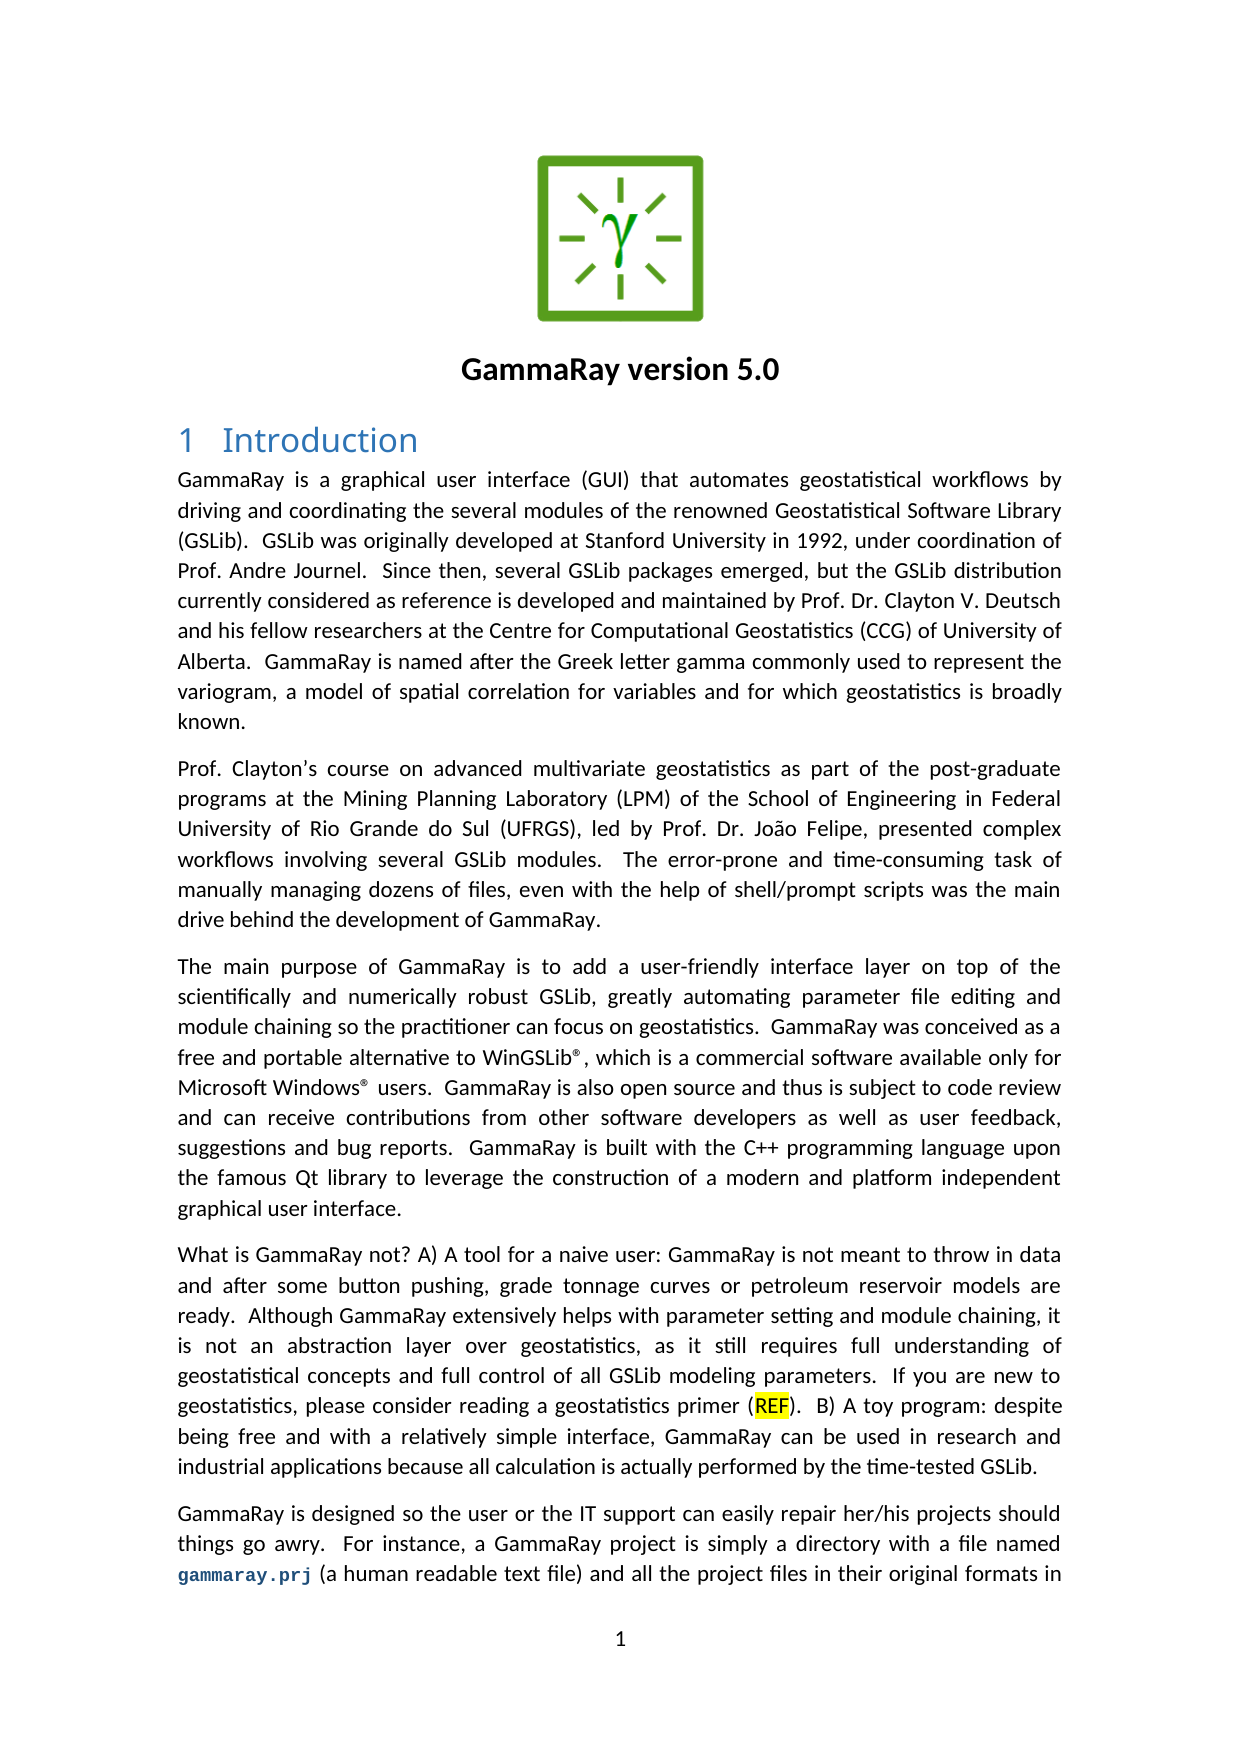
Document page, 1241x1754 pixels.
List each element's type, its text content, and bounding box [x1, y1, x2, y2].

text Prof. Clayton’s course on advanced multivariate geostatistics as part of the post-graduate programs at the Mining Planning Laboratory (LPM) of the School of Engineering in Federal University of Rio Grande do Sul (UFRGS), led by Prof. Dr. João Felipe, presented complex workflows involving several GSLib modules. The error-prone and time-consuming task of manually managing dozens of files, even with the help of shell/prompt scripts was the main drive behind the development of GammaRay. [177, 754, 1063, 933]
text The main purpose of GammaRay is to add a user-friendly interface layer on top of the scientifically and numerically robust GSLib, greatly automating parameter file editing and module chaining so the practitioner can focus on geostatistics. GammaRay was conceived as a free and portable alternative to WinGSLib®, which is a commercial software available only for Microsoft Windows® users. GammaRay is also open source and thus is subject to code review and can receive contributions from other software developers as well as user feedback, suggestions and bug reports. GammaRay is built with the C++ programming language upon the famous Qt library to leverage the construction of a modern and platform independent graphical user interface. [177, 952, 1063, 1222]
text GammaRay version 5.0 [177, 348, 1063, 388]
text GammaRay is a graphical user interface (GUI) that automates geostatistical workflows by driving and coordinating the several modules of the renowned Geostatistical Software Library (GSLib). GSLib was originally developed at Stanford University in 1992, under coordination of Prof. Andre Journel. Since then, several GSLib packages emerged, but the GSLib distribution currently considered as reference is developed and maintained by Prof. Dr. Clayton V. Deutsch and his fellow researchers at the Centre for Computational Geostatistics (CCG) of University of Alberta. GammaRay is named after the Greek letter gamma commonly used to represent the variogram, a model of spatial correlation for variables and for which geostatistics is broadly known. [177, 466, 1063, 735]
text What is GammaRay not? A) A tool for a naive user: GammaRay is not meant to throw in data and after some button pushing, grade tonnage curves or petroleum reservoir models are ready. Although GammaRay extensively helps with parameter setting and module chaining, it is not an abstraction layer over geostatistics, as it still requires full understanding of geostatistical concepts and full control of all GSLib modeling parameters. If you are new to geostatistics, please consider reading a geostatistics primer (REF). B) A toy program: despite being free and with a relatively simple interface, GammaRay can be used in research and industrial applications because all calculation is actually performed by the time-tested GSLib. [177, 1241, 1063, 1480]
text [177, 1499, 1063, 1587]
picture [529, 147, 711, 329]
subtitle Introduction [177, 417, 1063, 462]
